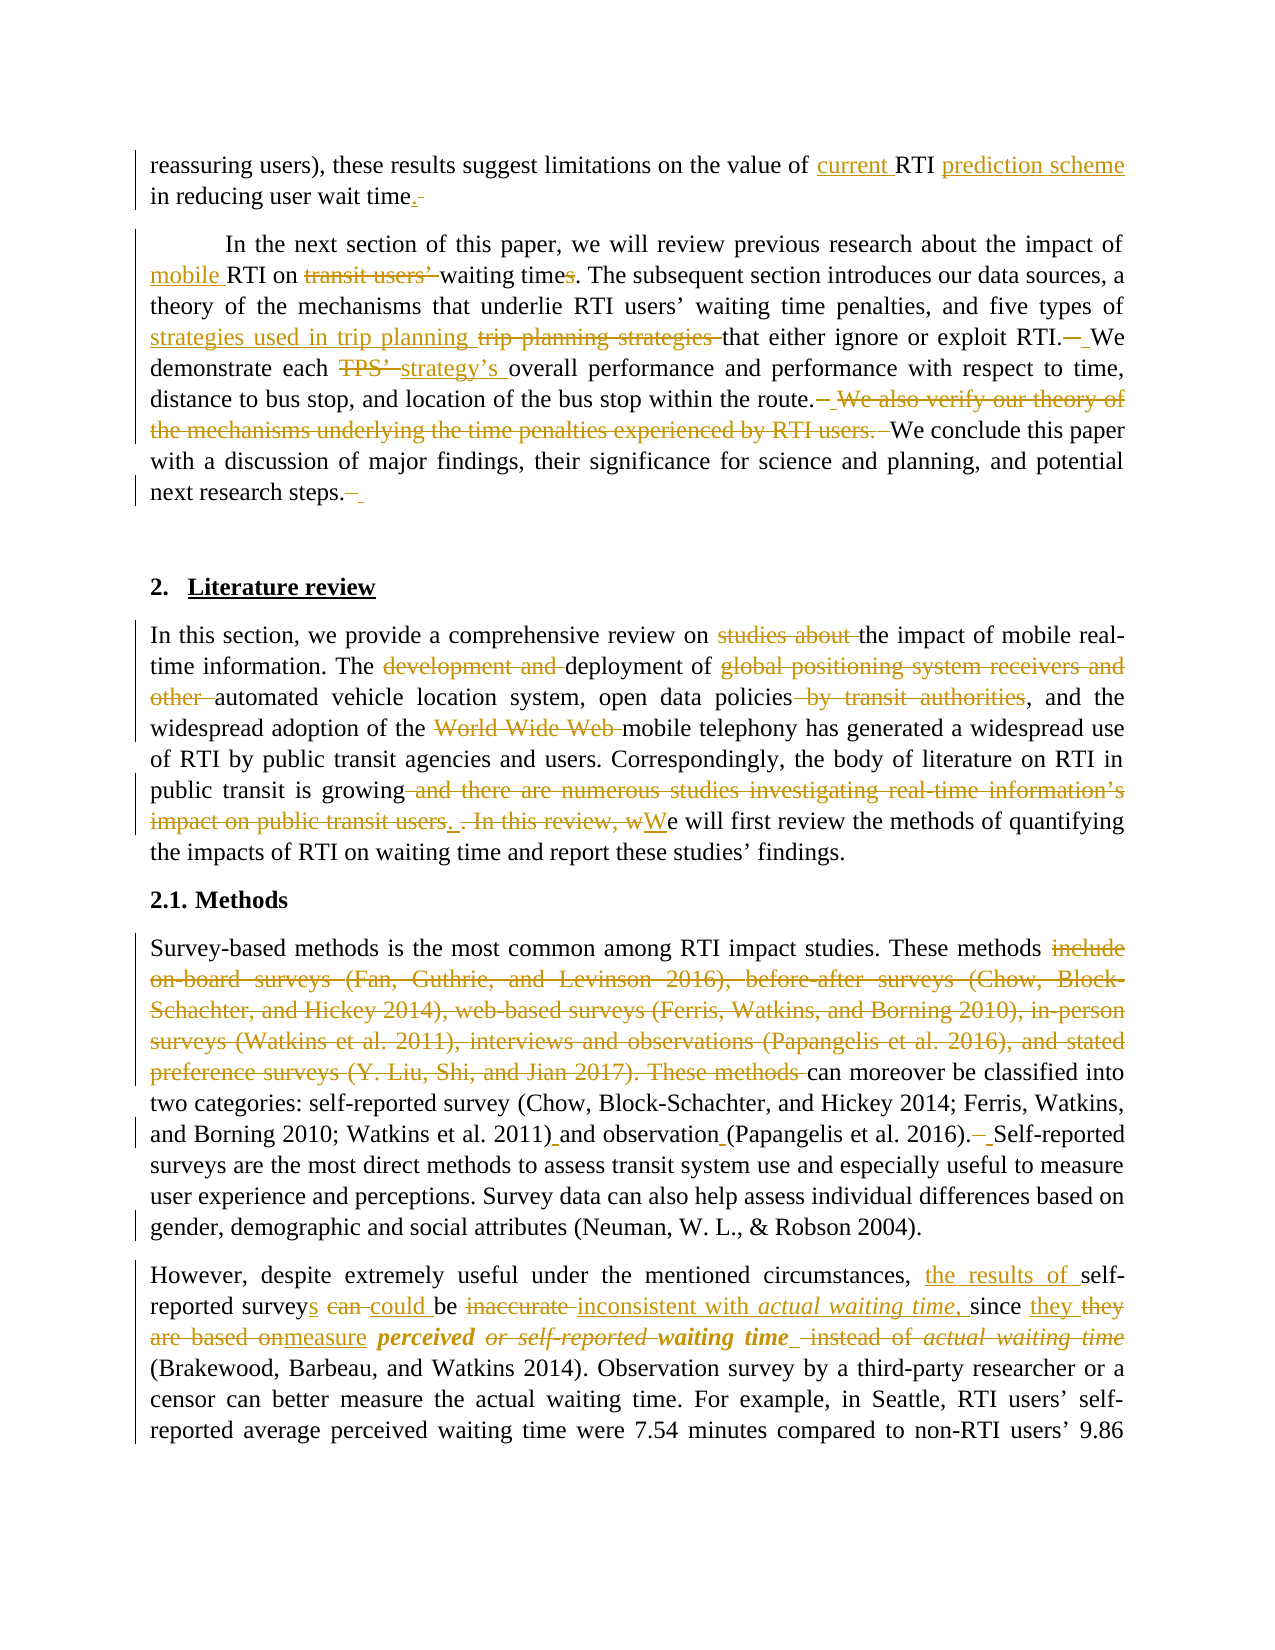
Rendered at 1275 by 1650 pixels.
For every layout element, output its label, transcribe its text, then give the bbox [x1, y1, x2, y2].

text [150, 1260, 1125, 1444]
text Survey-based methods is the most common among RTI impact studies. These methods can moreover be classified into two categories: self-reported survey (Chow, Block-Schachter, and Hickey 2014; Ferris, Watkins, and Borning 2010; Watkins et al. 2011)and observation(Papangelis et al. 2016).Self-reported surveys are the most direct methods to assess transit system use and especially useful to measure user experience and perceptions. Survey data can also help assess individual differences based on gender, demographic and social attributes (Neuman, W. L., & Robson 2004). [150, 933, 1125, 979]
text In the next section of this paper, we will review previous research about the impact of RTI on waiting time. The subsequent section introduces our data sources, a theory of the mechanisms that underlie RTI users’ waiting time penalties, and five types of that either ignore or exploit RTI.We demonstrate each overall performance and performance with respect to time, distance to bus stop, and location of the bus stop within the route.We conclude this paper with a discussion of major findings, their significance for science and planning, and potential next research steps. [150, 229, 1125, 506]
text Survey-based methods is the most common among RTI impact studies. These methods can moreover be classified into two categories: self-reported survey (Chow, Block-Schachter, and Hickey 2014; Ferris, Watkins, and Borning 2010; Watkins et al. 2011)and observation(Papangelis et al. 2016).Self-reported surveys are the most direct methods to assess transit system use and especially useful to measure user experience and perceptions. Survey data can also help assess individual differences based on gender, demographic and social attributes (Neuman, W. L., & Robson 2004). [150, 1043, 1125, 1241]
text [150, 150, 1125, 210]
text In this section, we provide a comprehensive review on the impact of mobile real-time information. The deployment of automated vehicle location system, open data policies, and the widespread adoption of the mobile telephony has generated a widespread use of RTI by public transit agencies and users. Correspondingly, the body of literature on RTI in public transit is growinge will first review the methods of quantifying the impacts of RTI on waiting time and report these studies’ findings. [150, 620, 1125, 866]
list Literature review [150, 572, 1125, 601]
list Methods [150, 885, 1125, 914]
